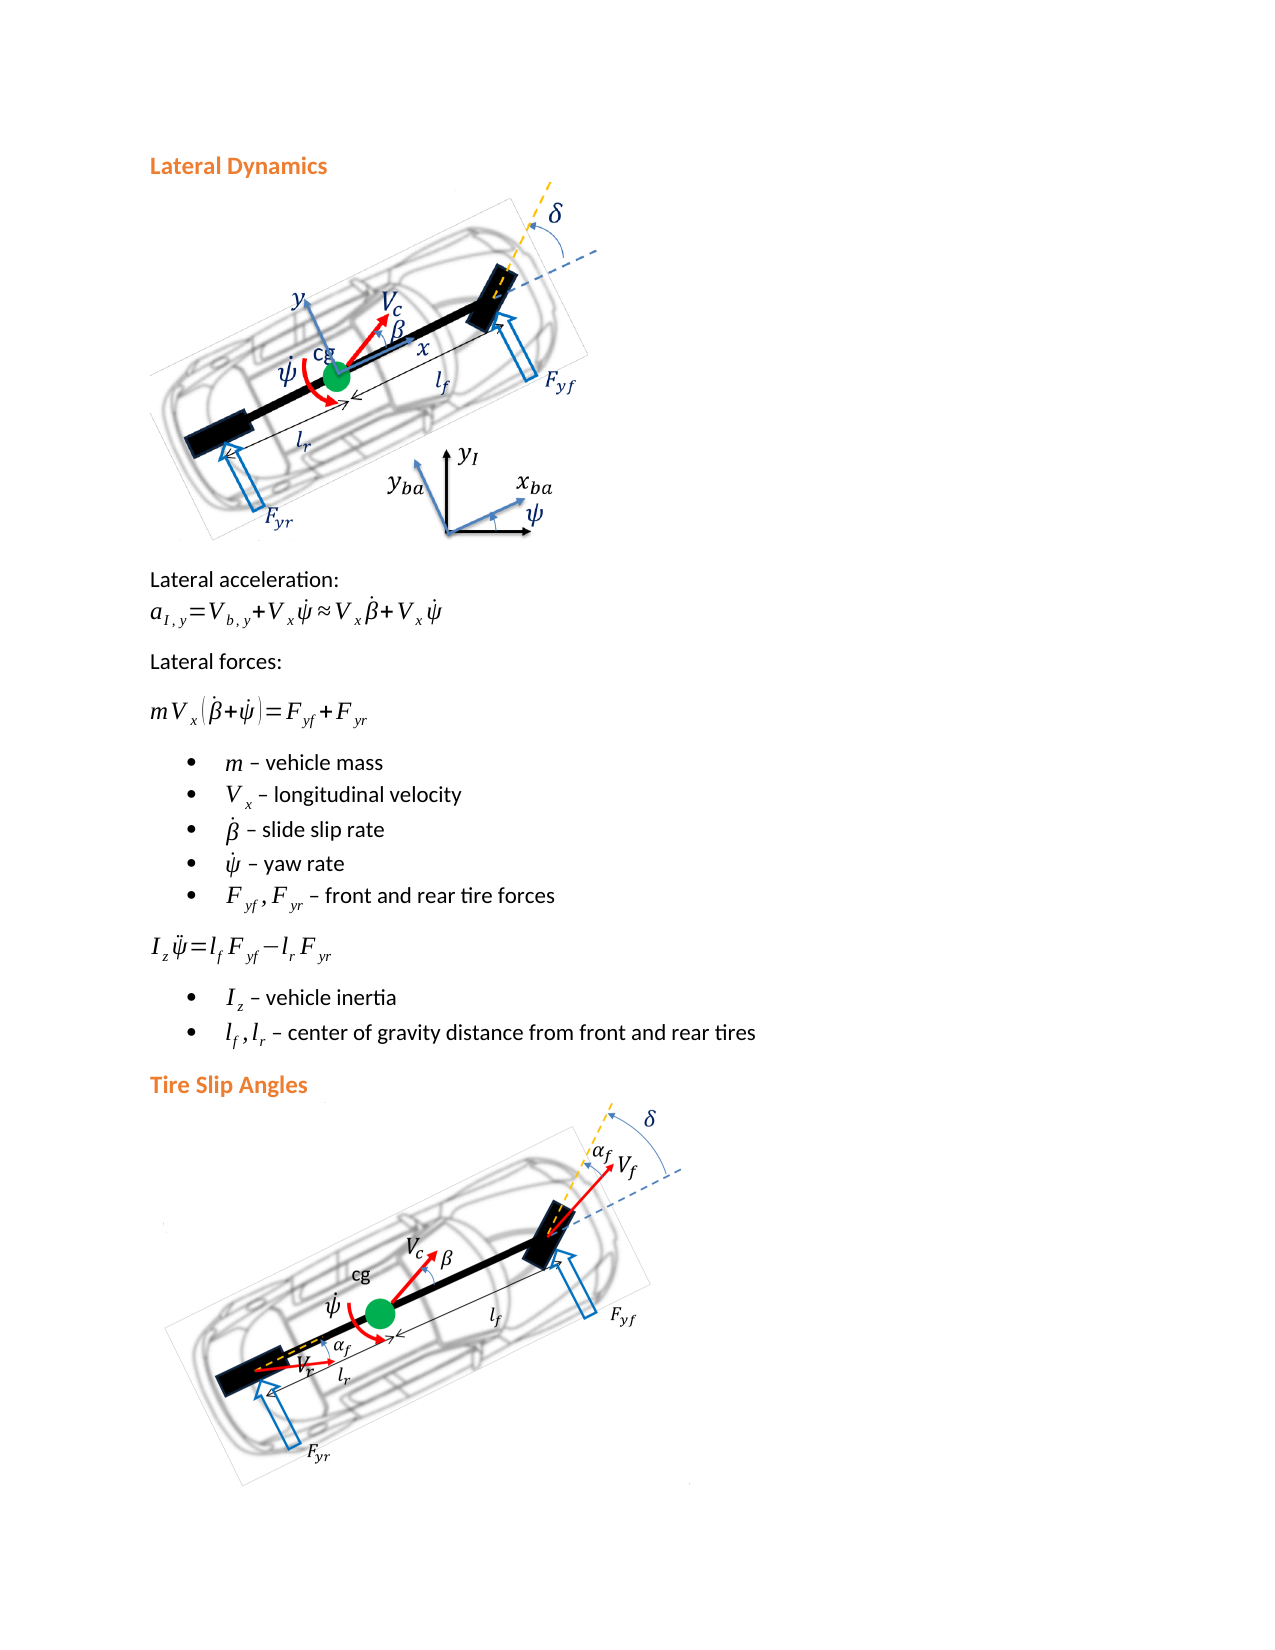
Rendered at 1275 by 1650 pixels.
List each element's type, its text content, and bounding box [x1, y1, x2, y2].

subtitle Lateral Dynamics [150, 150, 1125, 181]
list – center of gravity distance from front and rear tires [187, 1018, 1125, 1050]
list – yaw rate [187, 849, 1125, 879]
list – vehicle mass [187, 748, 1125, 778]
text Lateral acceleration: [150, 566, 1125, 629]
list – vehicle inertia [187, 983, 1125, 1016]
subtitle Tire Slip Angles [150, 1069, 1125, 1100]
list – front and rear tire forces [187, 882, 1125, 914]
picture [150, 1102, 690, 1487]
text Lateral forces: [150, 647, 1125, 676]
picture [150, 182, 611, 547]
list – longitudinal velocity [187, 781, 1125, 813]
list – slide slip rate [187, 815, 1125, 847]
